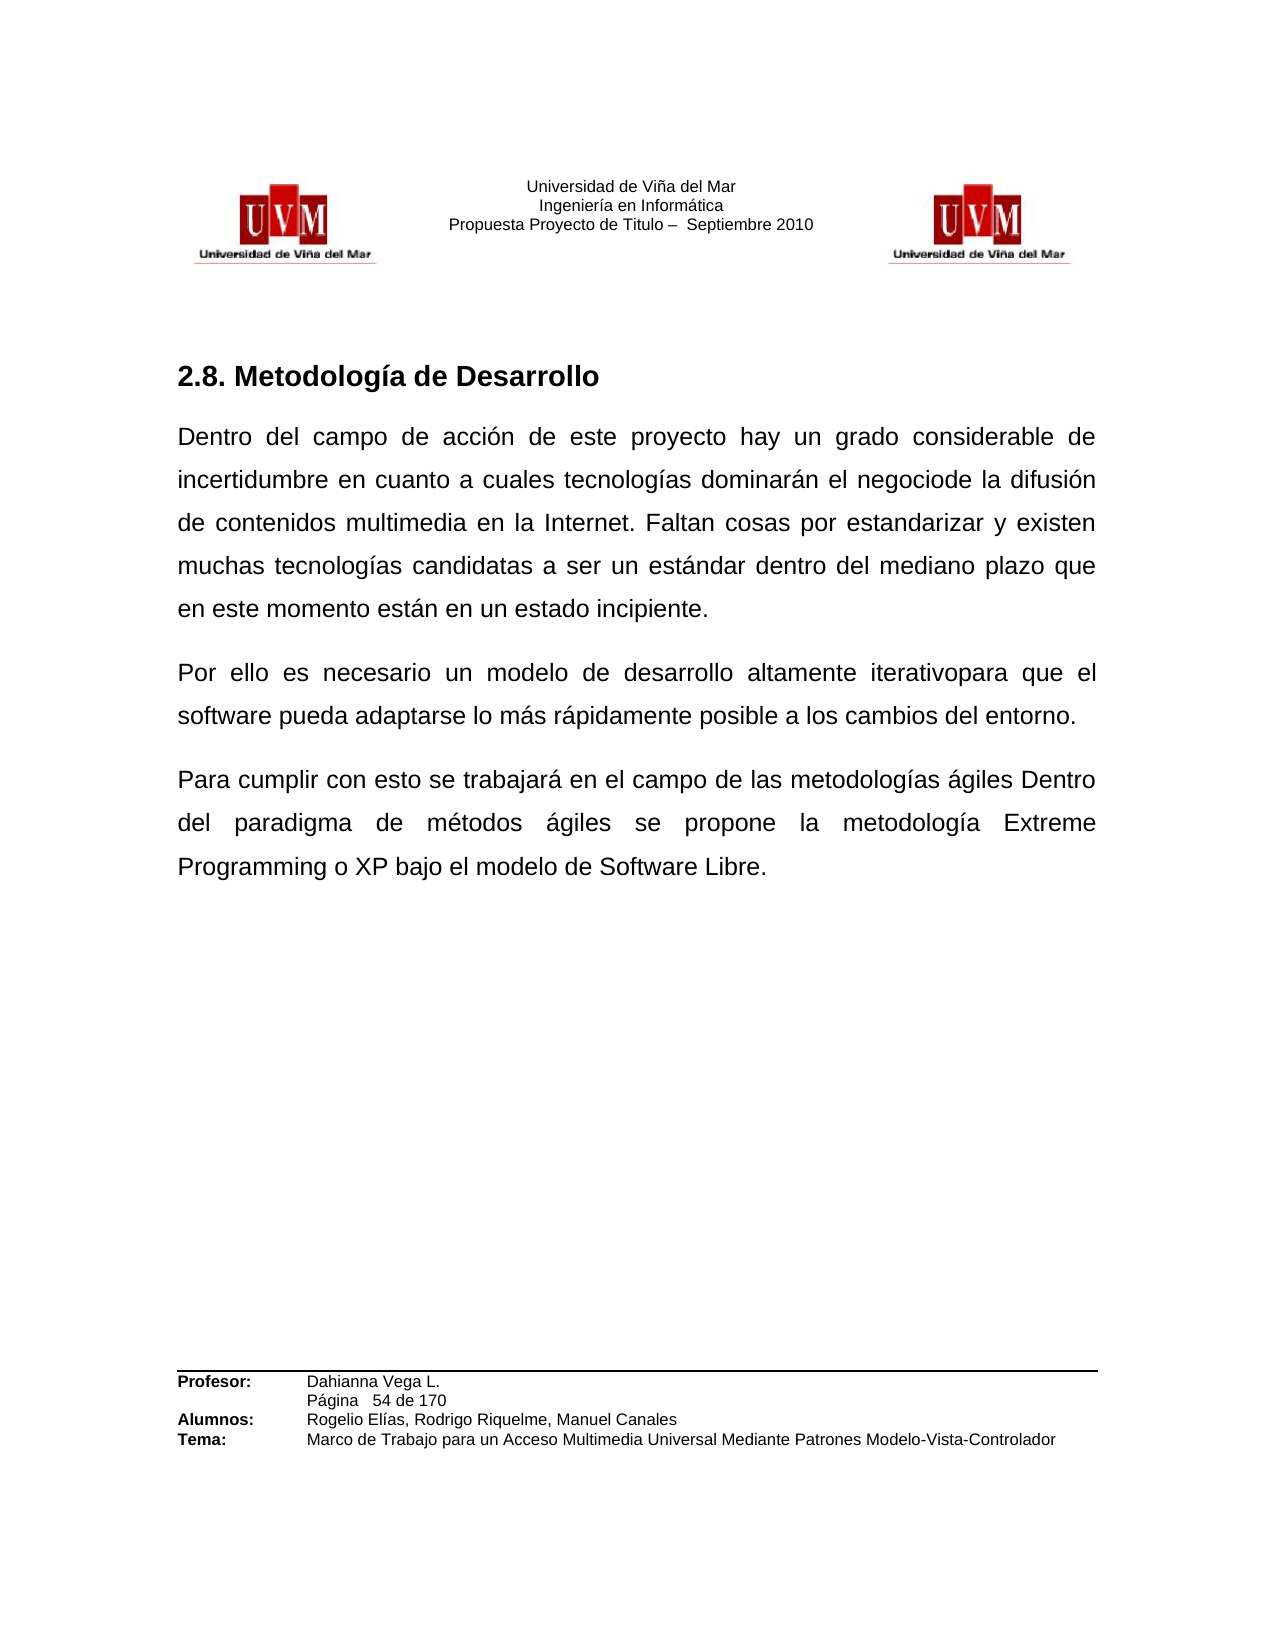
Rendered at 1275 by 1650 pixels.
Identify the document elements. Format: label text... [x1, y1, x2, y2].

text Por ello es necesario un modelo de desarrollo altamente iterativopara que el software pueda adaptarse lo más rápidamente posible a los cambios del entorno. [177, 658, 1098, 730]
picture [177, 176, 390, 267]
text Dentro del campo de acción de este proyecto hay un grado considerable de incertidumbre en cuanto a cuales tecnologías dominarán el negociode la difusión de contenidos multimedia en la Internet. Faltan cosas por estandarizar y existen muchas tecnologías candidatas a ser un estándar dentro del mediano plazo que en este momento están en un estado incipiente. [177, 422, 1098, 623]
text Para cumplir con esto se trabajará en el campo de las metodologías ágiles Dentro del paradigma de métodos ágiles se propone la metodología Extreme Programming o XP bajo el modelo de Software Libre. [177, 765, 1098, 880]
subtitle 2.8. Metodología de Desarrollo [177, 359, 1098, 392]
picture [871, 176, 1084, 267]
